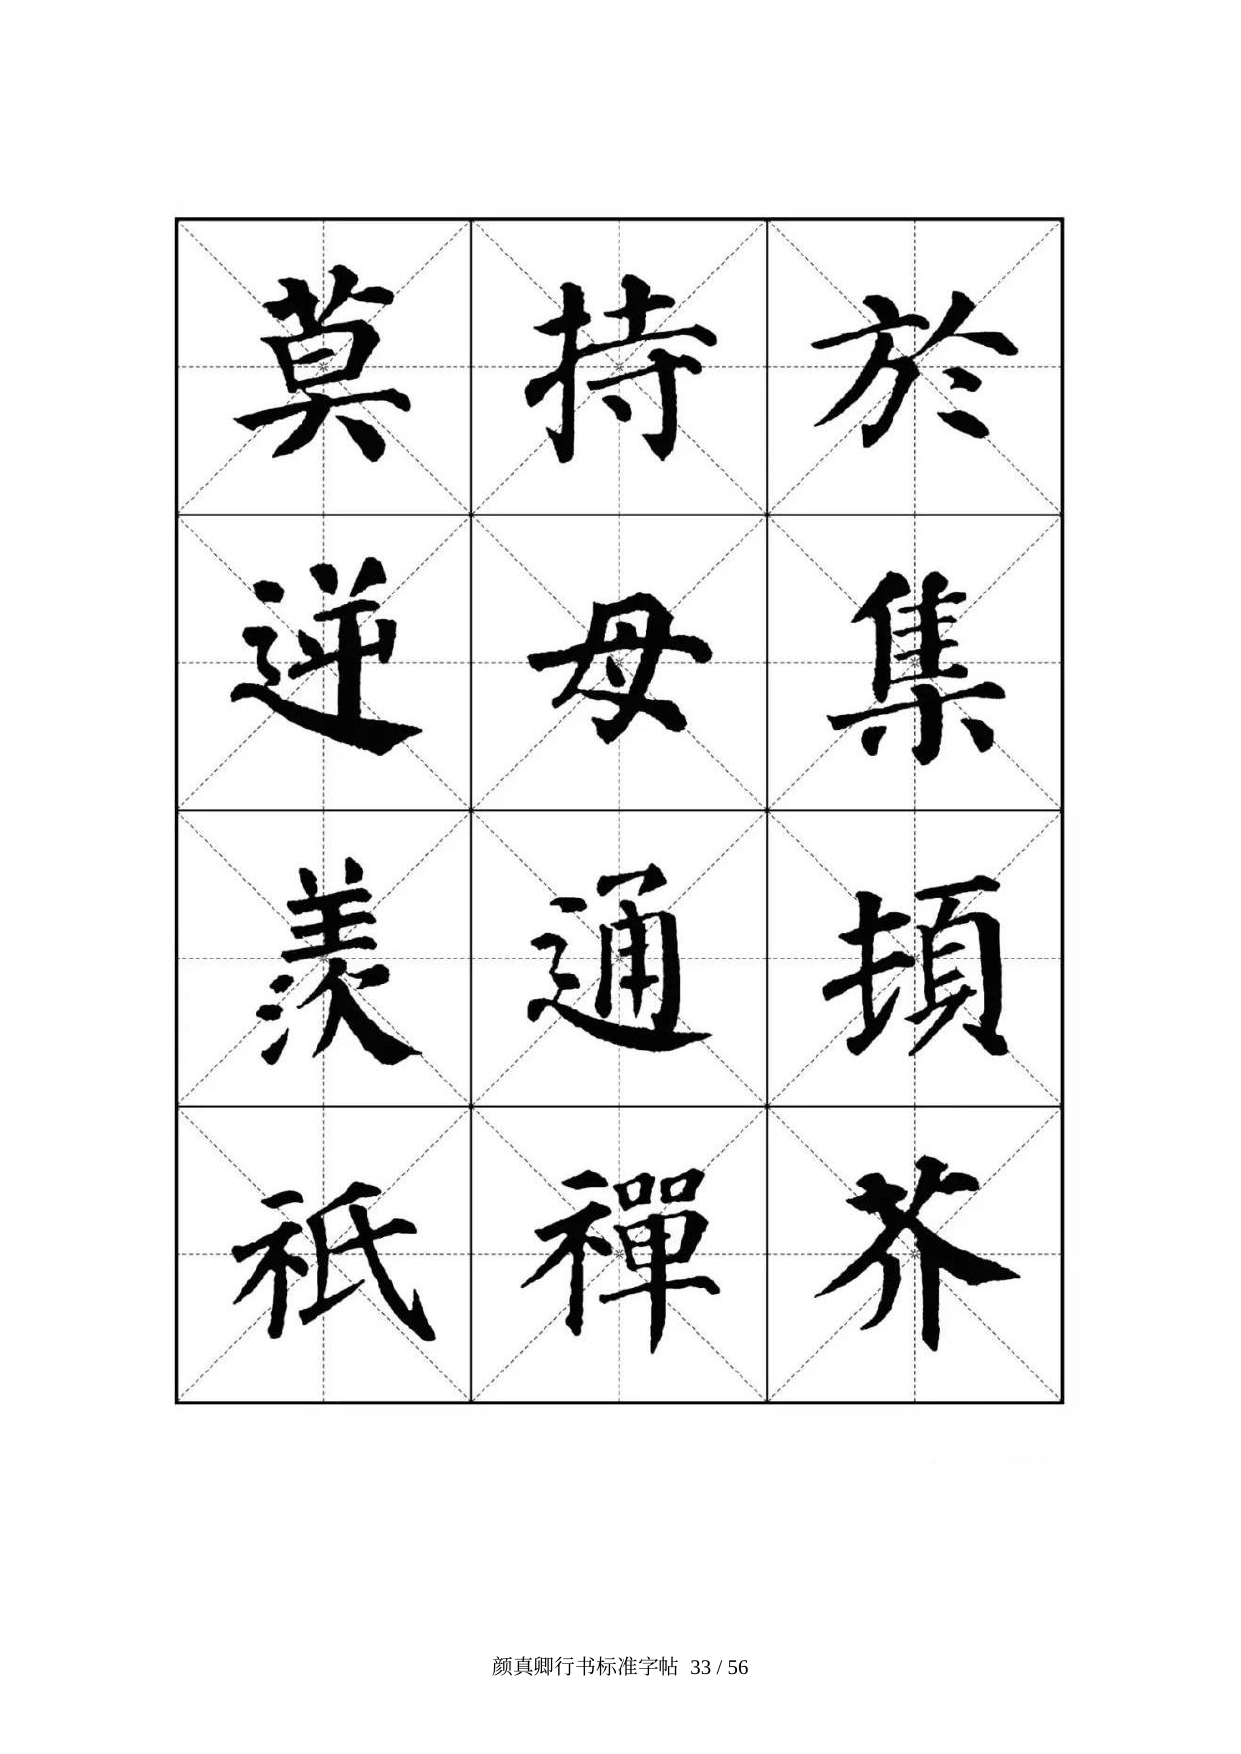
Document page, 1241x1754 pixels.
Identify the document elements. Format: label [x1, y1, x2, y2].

picture [151, 150, 1089, 1463]
